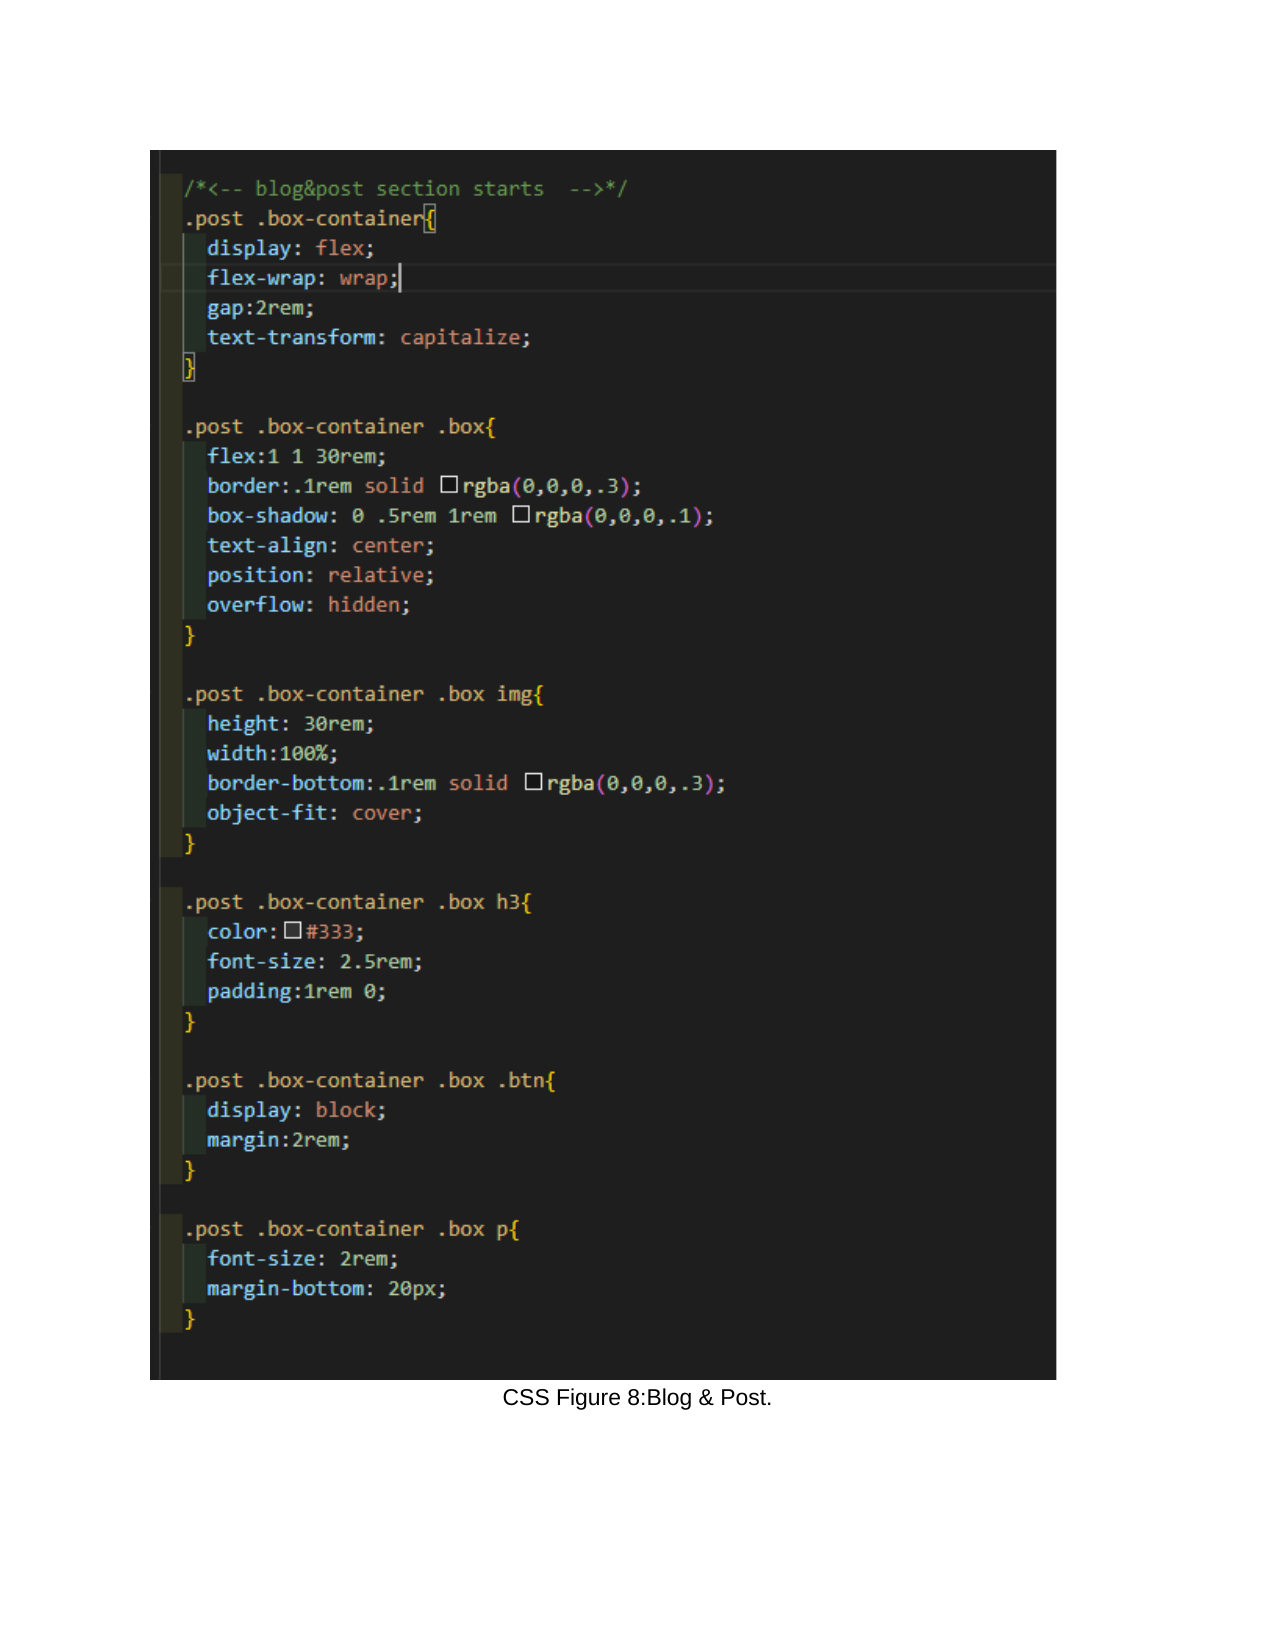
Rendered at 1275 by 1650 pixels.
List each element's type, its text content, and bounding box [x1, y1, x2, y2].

text CSS Figure 8:Blog & Post. [150, 1383, 1125, 1410]
picture [150, 150, 1057, 1380]
